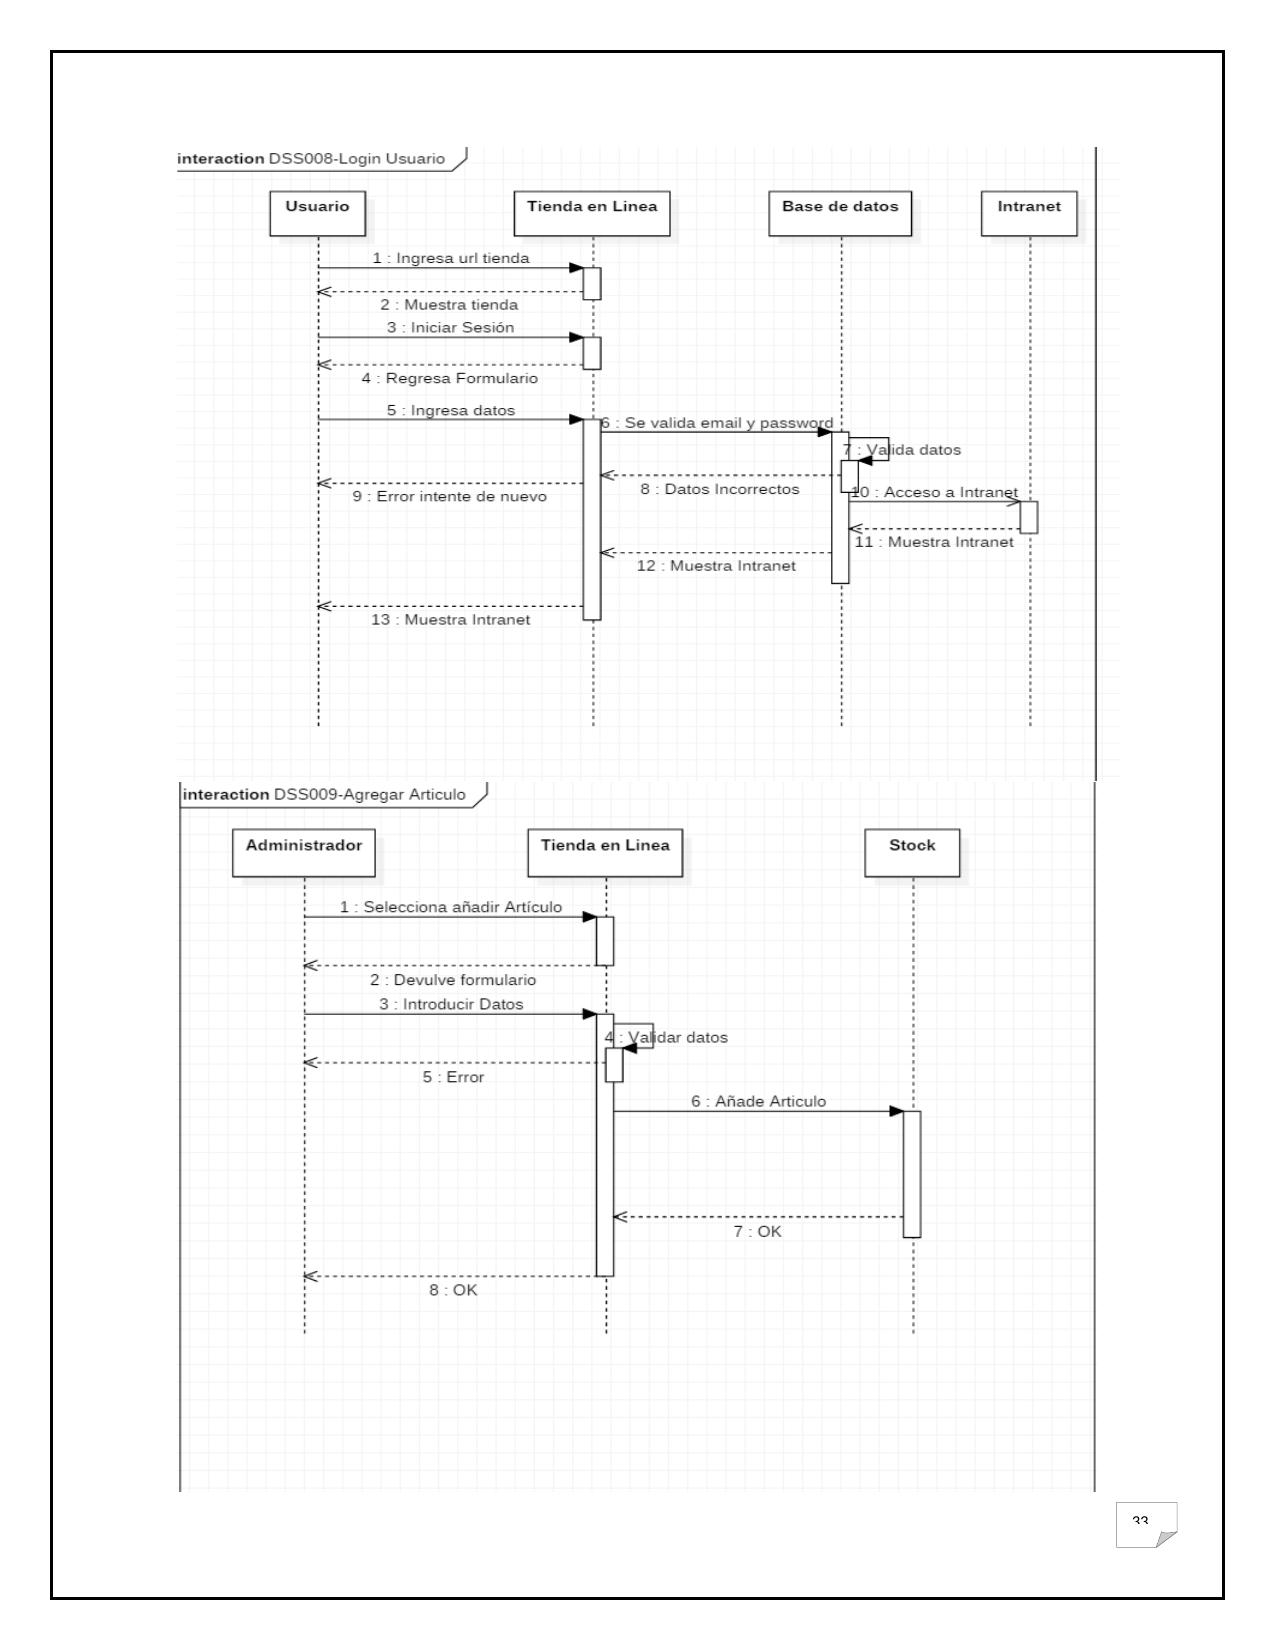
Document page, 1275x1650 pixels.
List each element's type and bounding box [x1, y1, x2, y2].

picture [177, 782, 1098, 1492]
picture [177, 147, 1121, 781]
